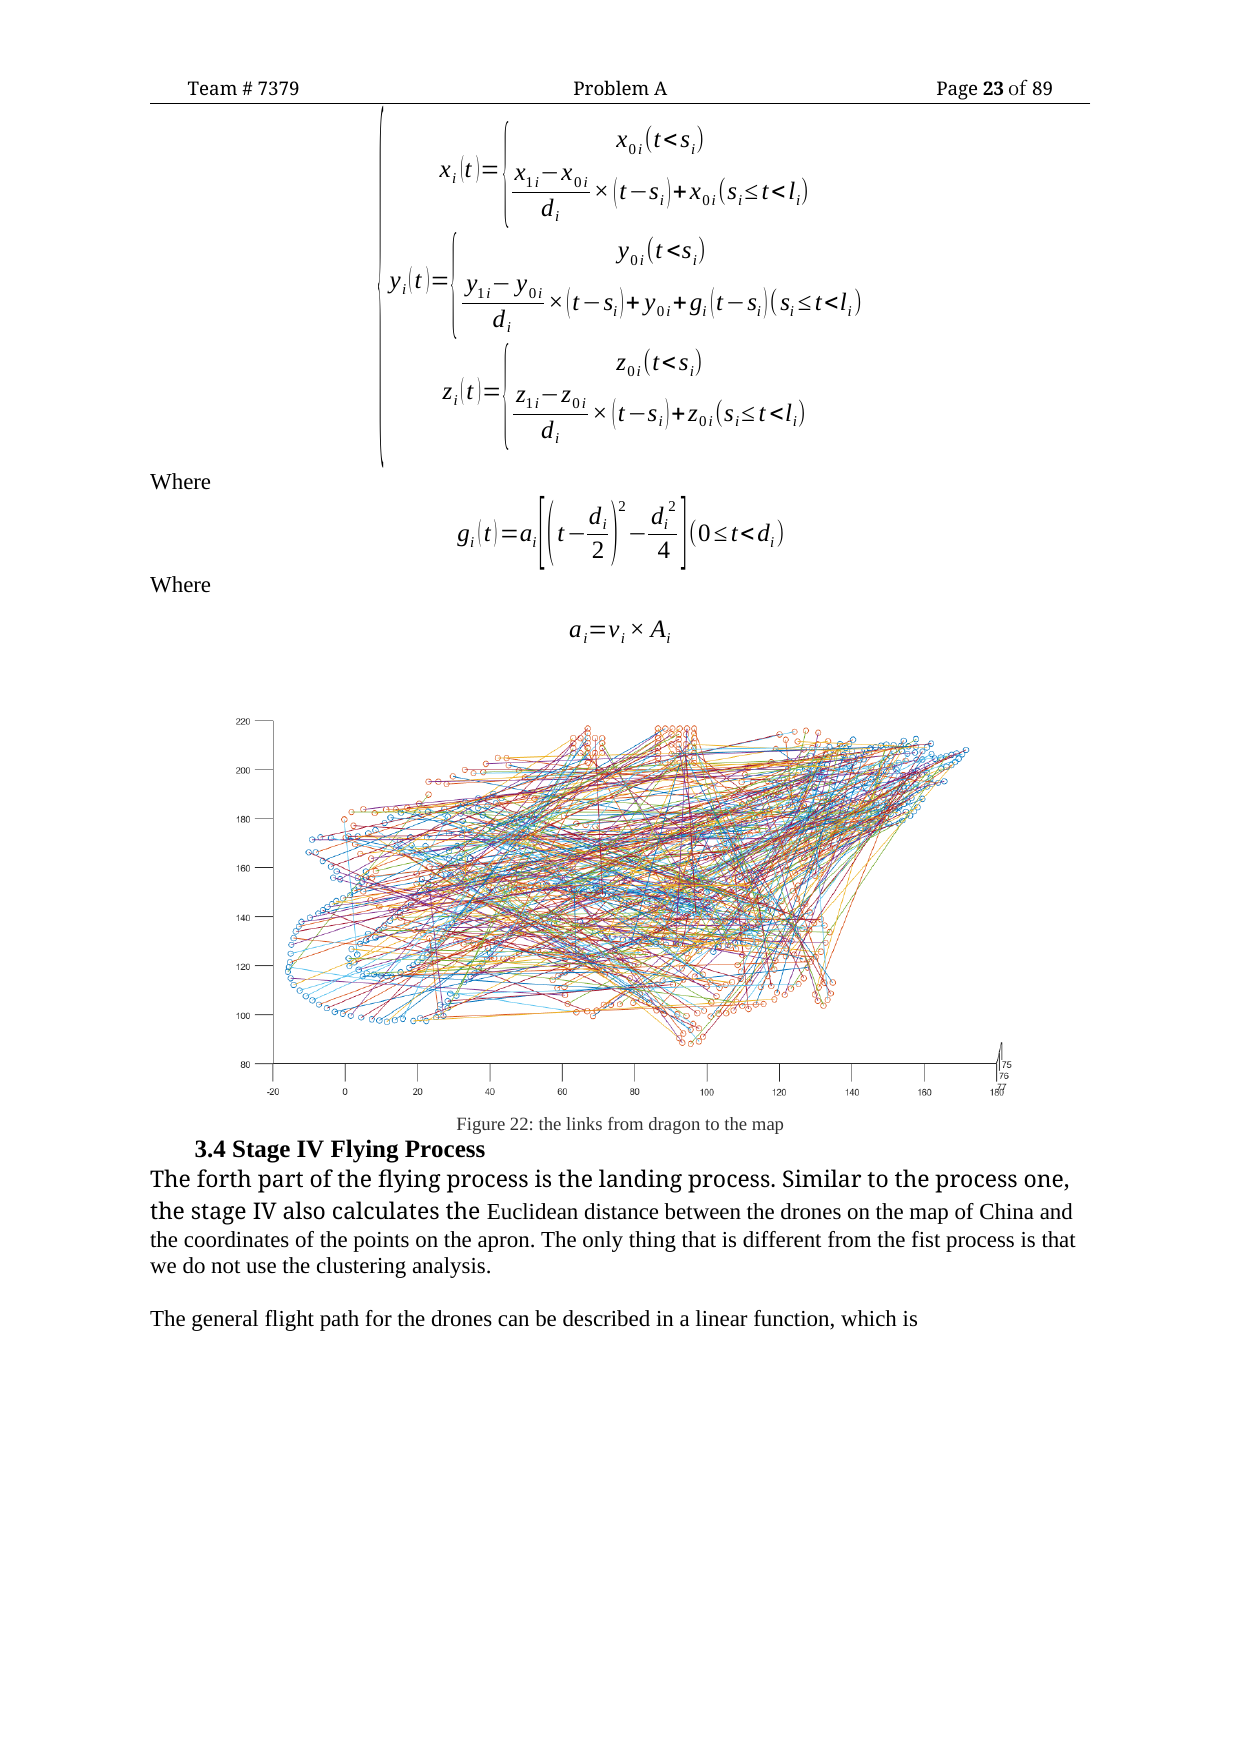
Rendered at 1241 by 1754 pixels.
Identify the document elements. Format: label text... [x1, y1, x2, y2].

list Stage IV Flying Process [194, 1134, 1090, 1163]
text The general flight path for the drones can be described in a linear function, which is [150, 1305, 1090, 1331]
text Figure 22: the links from dragon to the map [150, 1113, 1090, 1134]
picture [150, 665, 1091, 1113]
text Where [150, 571, 1090, 597]
text Where [150, 468, 1090, 495]
text The forth part of the flying process is the landing process. Similar to the process one, the stage IV also calculates the Euclidean distance between the drones on the map of China and the coordinates of the points on the apron. The only thing that is different from the fist process is that we do not use the clustering analysis. [150, 1163, 1090, 1278]
